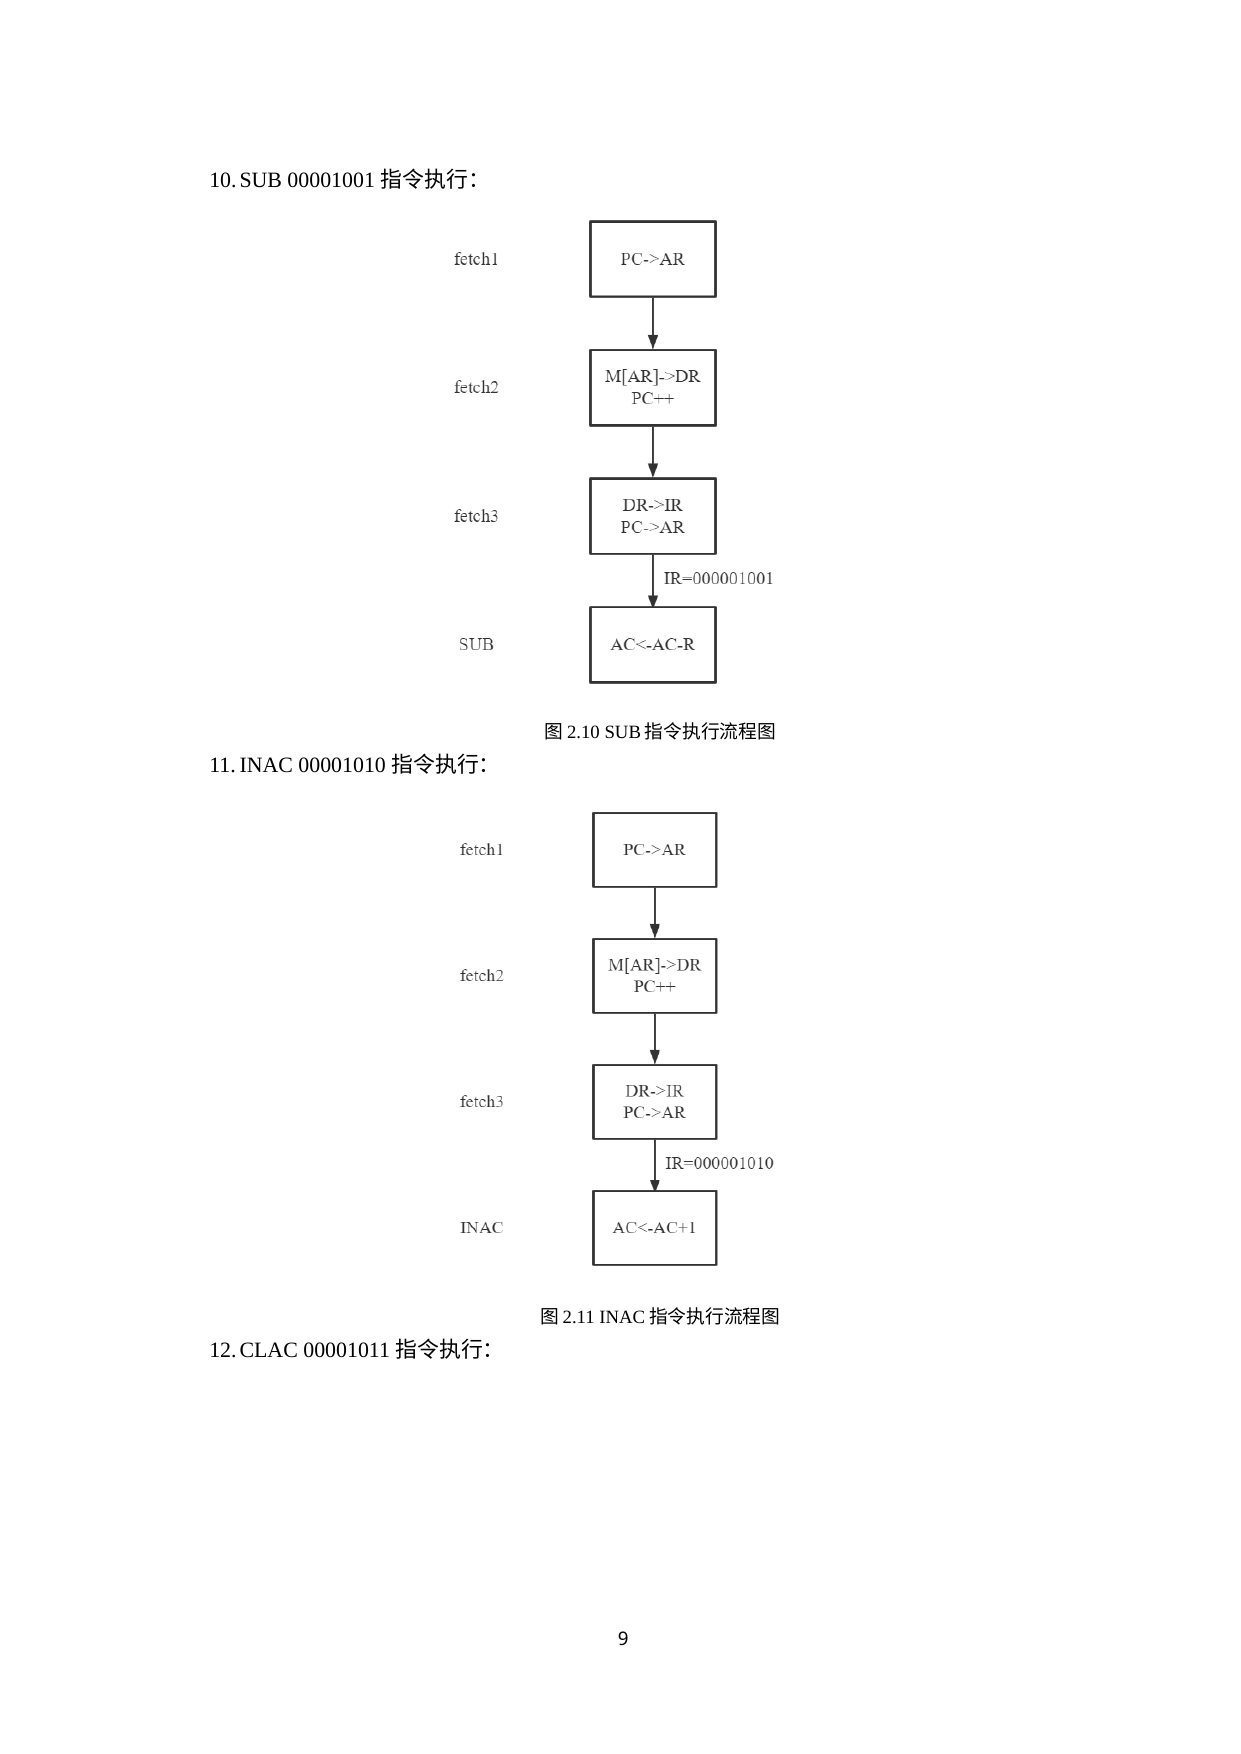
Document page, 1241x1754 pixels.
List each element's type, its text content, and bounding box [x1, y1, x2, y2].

list CLAC 00001011 指令执行： [209, 1332, 1081, 1364]
list INAC 00001010 指令执行： [209, 747, 1081, 779]
picture [439, 797, 801, 1285]
picture [431, 194, 809, 709]
list SUB 00001001 指令执行： [209, 162, 1081, 194]
